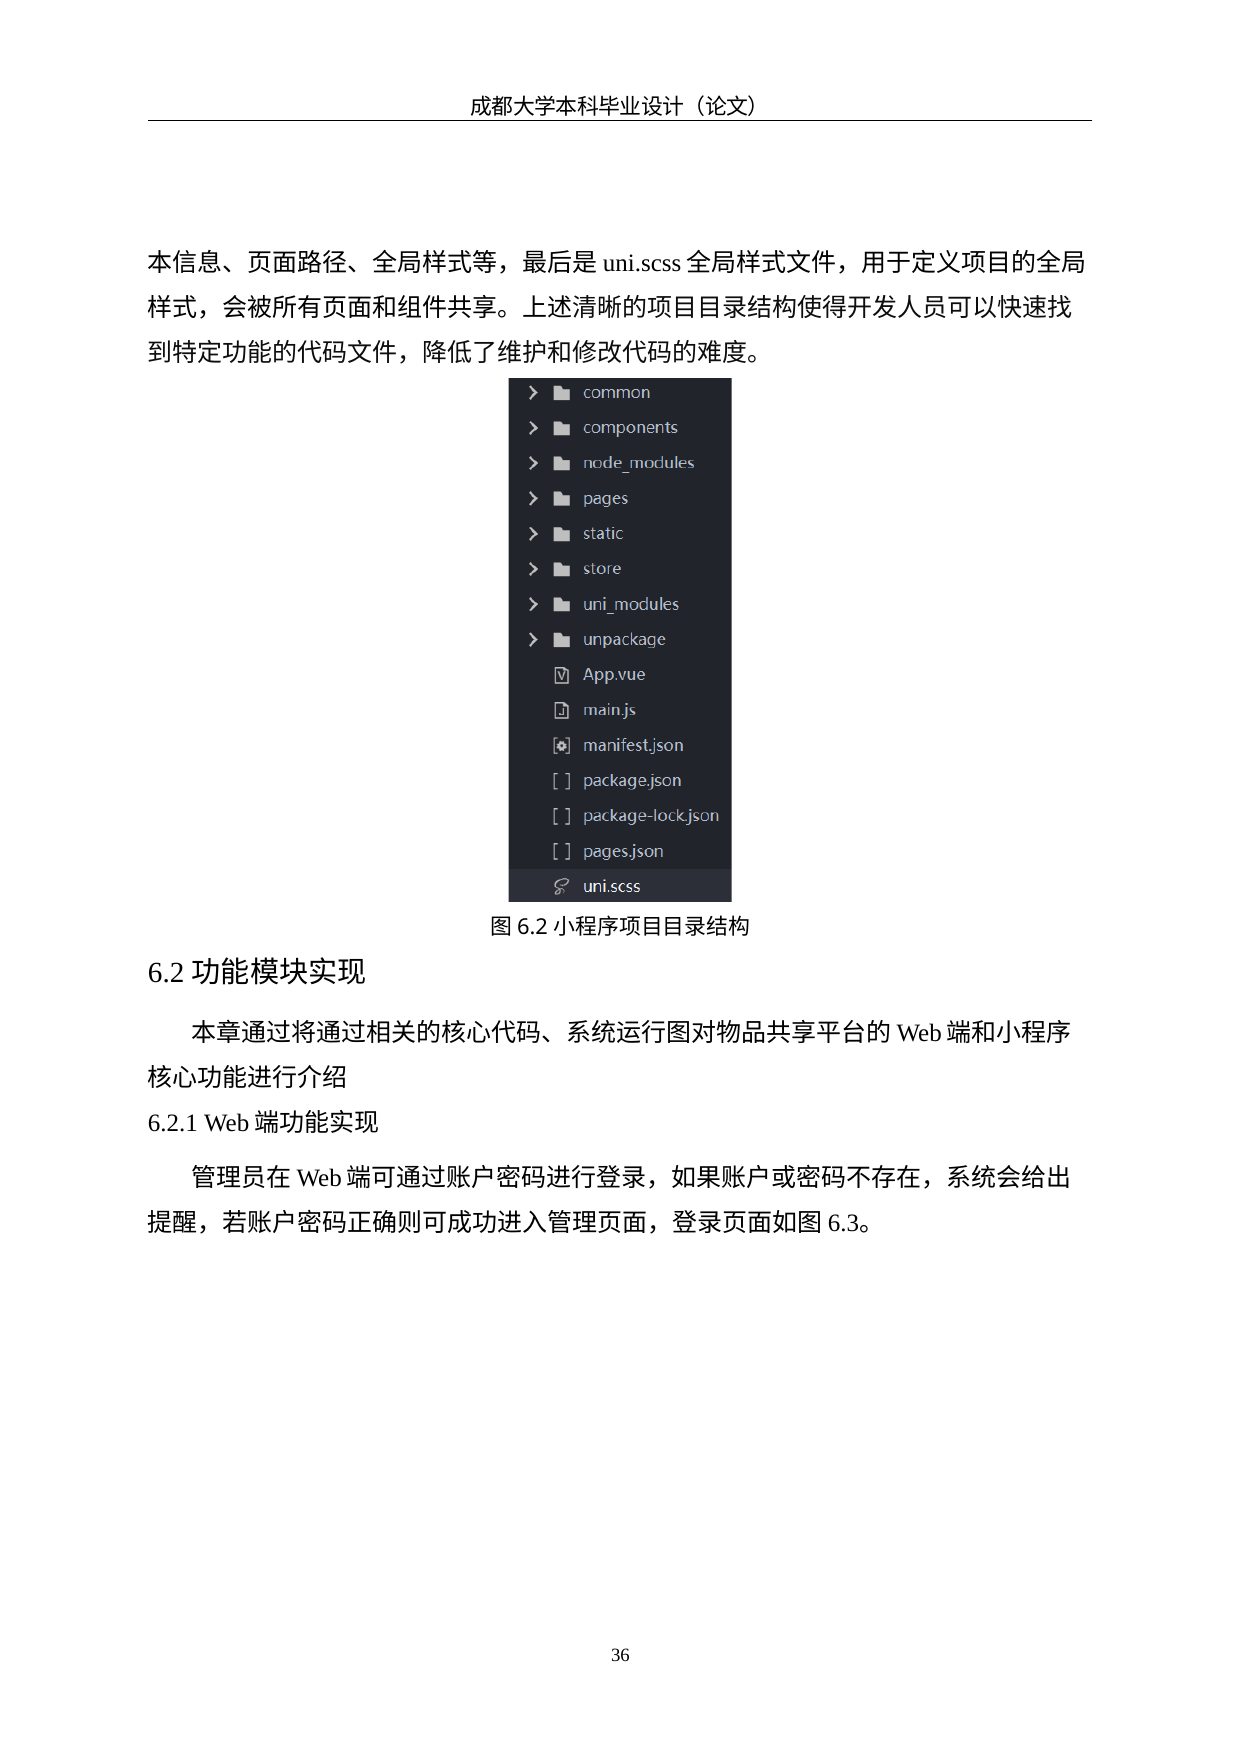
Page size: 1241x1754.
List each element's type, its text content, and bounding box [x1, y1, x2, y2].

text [148, 242, 1092, 369]
subtitle Web端功能实现 [148, 1103, 1092, 1139]
text 本章通过将通过相关的核心代码、系统运行图对物品共享平台的Web端和小程序核心功能进行介绍 [148, 1012, 1092, 1093]
text 图 6.2 小程序项目目录结构 [148, 909, 1092, 941]
subtitle 功能模块实现 [148, 948, 1092, 991]
picture [508, 378, 732, 902]
text 管理员在Web端可通过账户密码进行登录，如果账户或密码不存在，系统会给出提醒，若账户密码正确则可成功进入管理页面，登录页面如图6.3。 [148, 1157, 1092, 1238]
